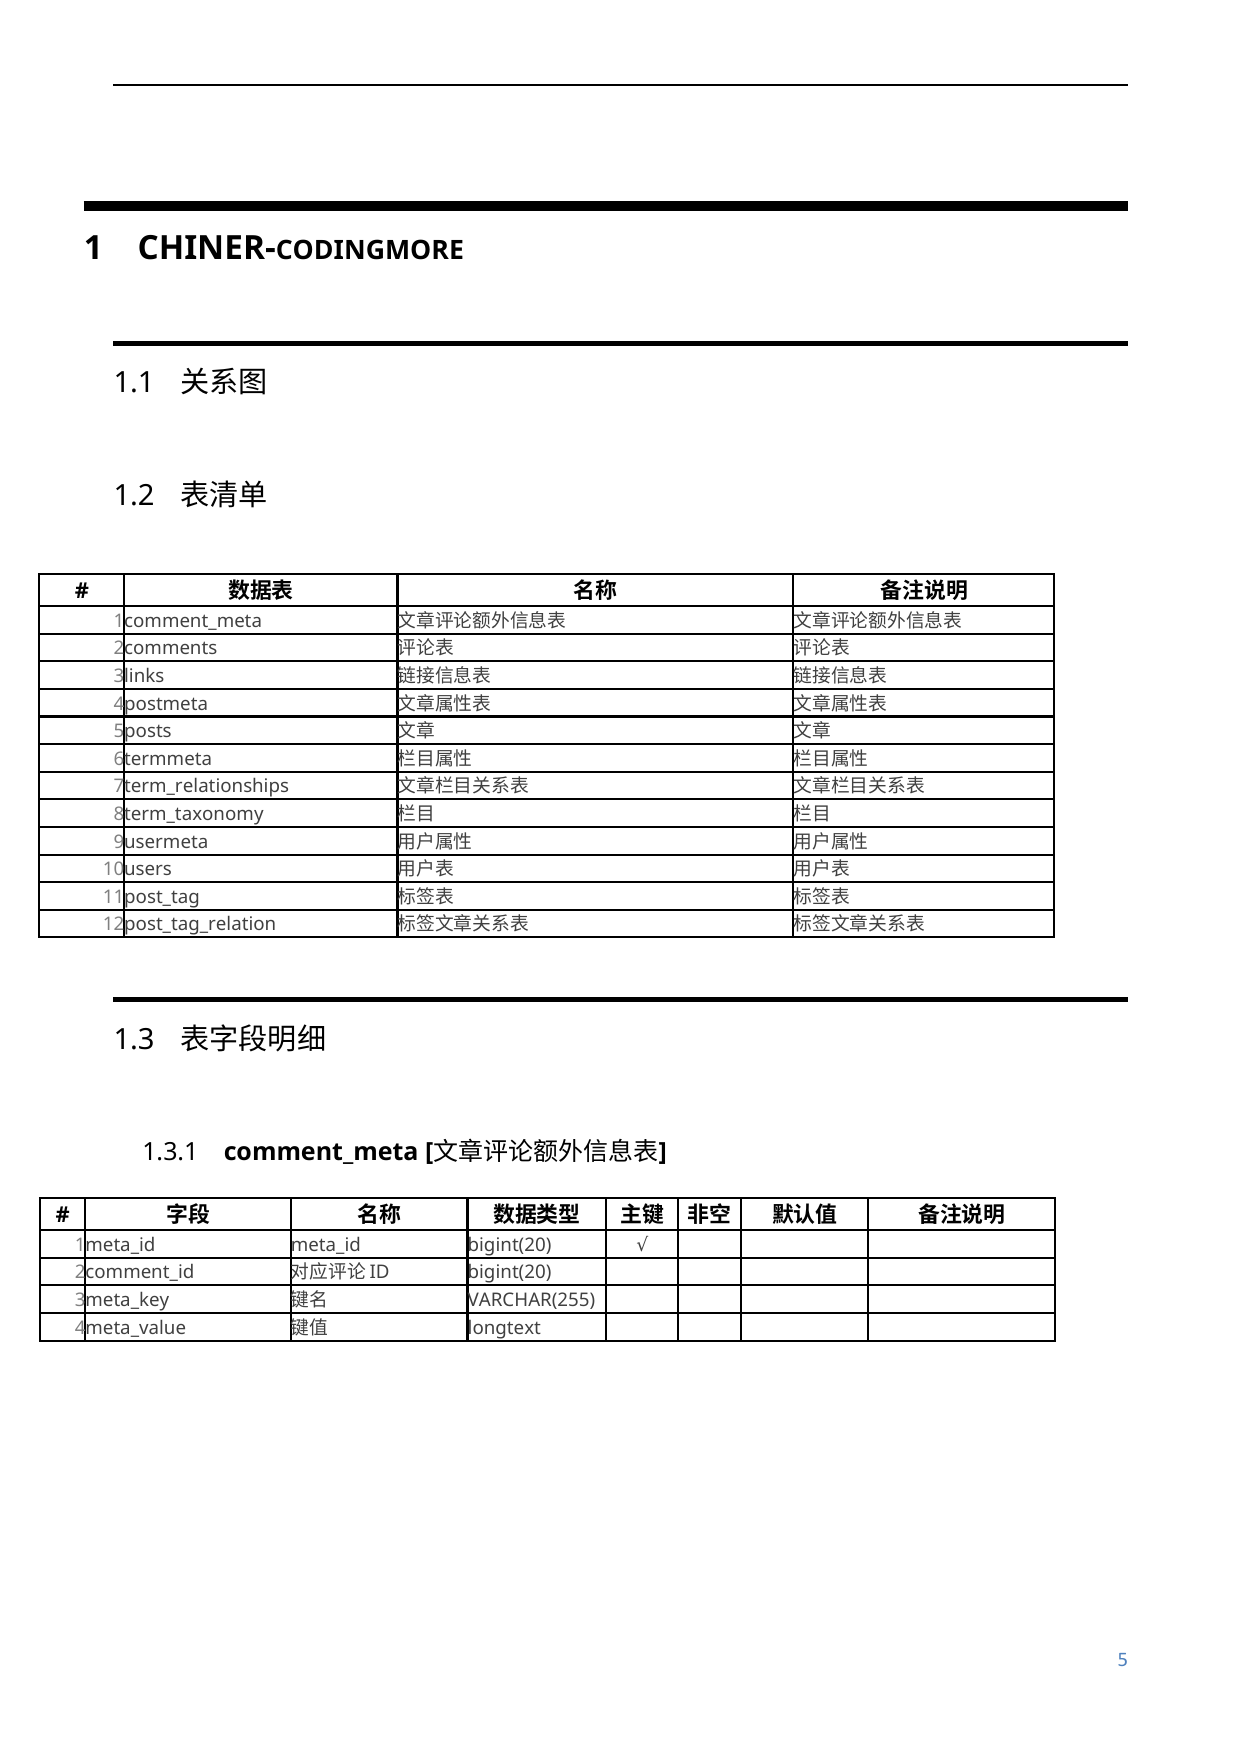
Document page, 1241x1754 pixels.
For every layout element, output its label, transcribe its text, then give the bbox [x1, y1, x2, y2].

table_header # [40, 575, 123, 605]
table_cell post_tag_relation [125, 911, 396, 936]
table_cell [869, 1314, 1054, 1339]
table_cell 8 [40, 800, 123, 826]
table_cell 文章属性表 [399, 690, 792, 715]
table_cell 评论表 [794, 635, 1053, 660]
table_cell 2 [41, 1259, 84, 1284]
table_header # [41, 1199, 84, 1229]
table_cell 3 [41, 1286, 84, 1312]
table_cell [679, 1231, 740, 1257]
table_cell 标签表 [794, 883, 1053, 909]
table_cell 11 [40, 883, 123, 909]
table_cell 10 [40, 856, 123, 881]
table_cell 键值 [292, 1314, 466, 1339]
table_cell bigint(20) [469, 1231, 605, 1257]
subtitle CHINER-codingmore [84, 211, 1128, 281]
table_cell 标签表 [399, 883, 792, 909]
table_cell 栏目 [399, 800, 792, 826]
table_cell 栏目 [794, 800, 1053, 826]
table_cell 文章 [399, 718, 792, 743]
table_cell meta_id [292, 1231, 466, 1257]
table_cell 1 [40, 607, 123, 633]
table_cell meta_id [86, 1231, 290, 1257]
table_cell comments [125, 635, 396, 660]
table_header 数据类型 [469, 1199, 605, 1229]
table_cell 键名 [292, 1286, 466, 1312]
table_cell 评论表 [399, 635, 792, 660]
table_cell 对应评论ID [292, 1259, 466, 1284]
table_cell [742, 1286, 867, 1312]
table_cell users [125, 856, 396, 881]
table_cell post_tag [125, 883, 396, 909]
table_cell 标签文章关系表 [794, 911, 1053, 936]
table_cell [679, 1314, 740, 1339]
table_cell 4 [40, 690, 123, 715]
subtitle 表清单 [113, 454, 1128, 528]
table_cell 4 [41, 1314, 84, 1339]
table_cell bigint(20) [469, 1259, 605, 1284]
table_cell 标签文章关系表 [399, 911, 792, 936]
table_header 备注说明 [794, 575, 1053, 605]
table_cell [869, 1259, 1054, 1284]
table_cell 5 [40, 718, 123, 743]
table_cell termmeta [125, 745, 396, 771]
table_cell longtext [469, 1314, 605, 1339]
table_cell meta_value [86, 1314, 290, 1339]
table_cell links [125, 662, 396, 688]
table_cell 12 [40, 911, 123, 936]
table_cell [742, 1259, 867, 1284]
table_cell 文章评论额外信息表 [794, 607, 1053, 633]
table_cell [869, 1286, 1054, 1312]
table_header 名称 [399, 575, 792, 605]
table_cell 文章 [794, 718, 1053, 743]
table_cell comment_id [86, 1259, 290, 1284]
table_cell meta_key [86, 1286, 290, 1312]
table_cell 7 [40, 773, 123, 798]
table_cell 文章属性表 [794, 690, 1053, 715]
table_cell 链接信息表 [399, 662, 792, 688]
table_cell √ [607, 1231, 677, 1257]
table_cell term_taxonomy [125, 800, 396, 826]
table_header 非空 [679, 1199, 740, 1229]
table_cell 用户表 [399, 856, 792, 881]
table_cell usermeta [125, 828, 396, 853]
table_cell 文章栏目关系表 [399, 773, 792, 798]
table_cell 用户表 [794, 856, 1053, 881]
table_cell [679, 1259, 740, 1284]
table_header 备注说明 [869, 1199, 1054, 1229]
table_cell [607, 1286, 677, 1312]
table_cell posts [125, 718, 396, 743]
table_cell [869, 1231, 1054, 1257]
table_cell 9 [40, 828, 123, 853]
table_cell 链接信息表 [794, 662, 1053, 688]
table_header 默认值 [742, 1199, 867, 1229]
table_header 主键 [607, 1199, 677, 1229]
table_cell 6 [40, 745, 123, 771]
table_cell 3 [40, 662, 123, 688]
subtitle 关系图 [113, 346, 1128, 416]
table_cell [742, 1231, 867, 1257]
subtitle comment_meta [文章评论额外信息表] [142, 1117, 1128, 1185]
table_cell comment_meta [125, 607, 396, 633]
subtitle 表字段明细 [113, 1002, 1128, 1072]
table_cell [679, 1286, 740, 1312]
table_cell 2 [40, 635, 123, 660]
table_cell 1 [41, 1231, 84, 1257]
table_cell [607, 1259, 677, 1284]
table_header 字段 [86, 1199, 290, 1229]
table_cell postmeta [125, 690, 396, 715]
table_cell VARCHAR(255) [469, 1286, 605, 1312]
table_header 名称 [292, 1199, 466, 1229]
table_cell 用户属性 [794, 828, 1053, 853]
table_header 数据表 [125, 575, 396, 605]
table_cell 用户属性 [399, 828, 792, 853]
table_cell 文章栏目关系表 [794, 773, 1053, 798]
table_cell 栏目属性 [794, 745, 1053, 771]
table_cell [607, 1314, 677, 1339]
table_cell term_relationships [125, 773, 396, 798]
table_cell 栏目属性 [399, 745, 792, 771]
table_cell 文章评论额外信息表 [399, 607, 792, 633]
table_cell [742, 1314, 867, 1339]
